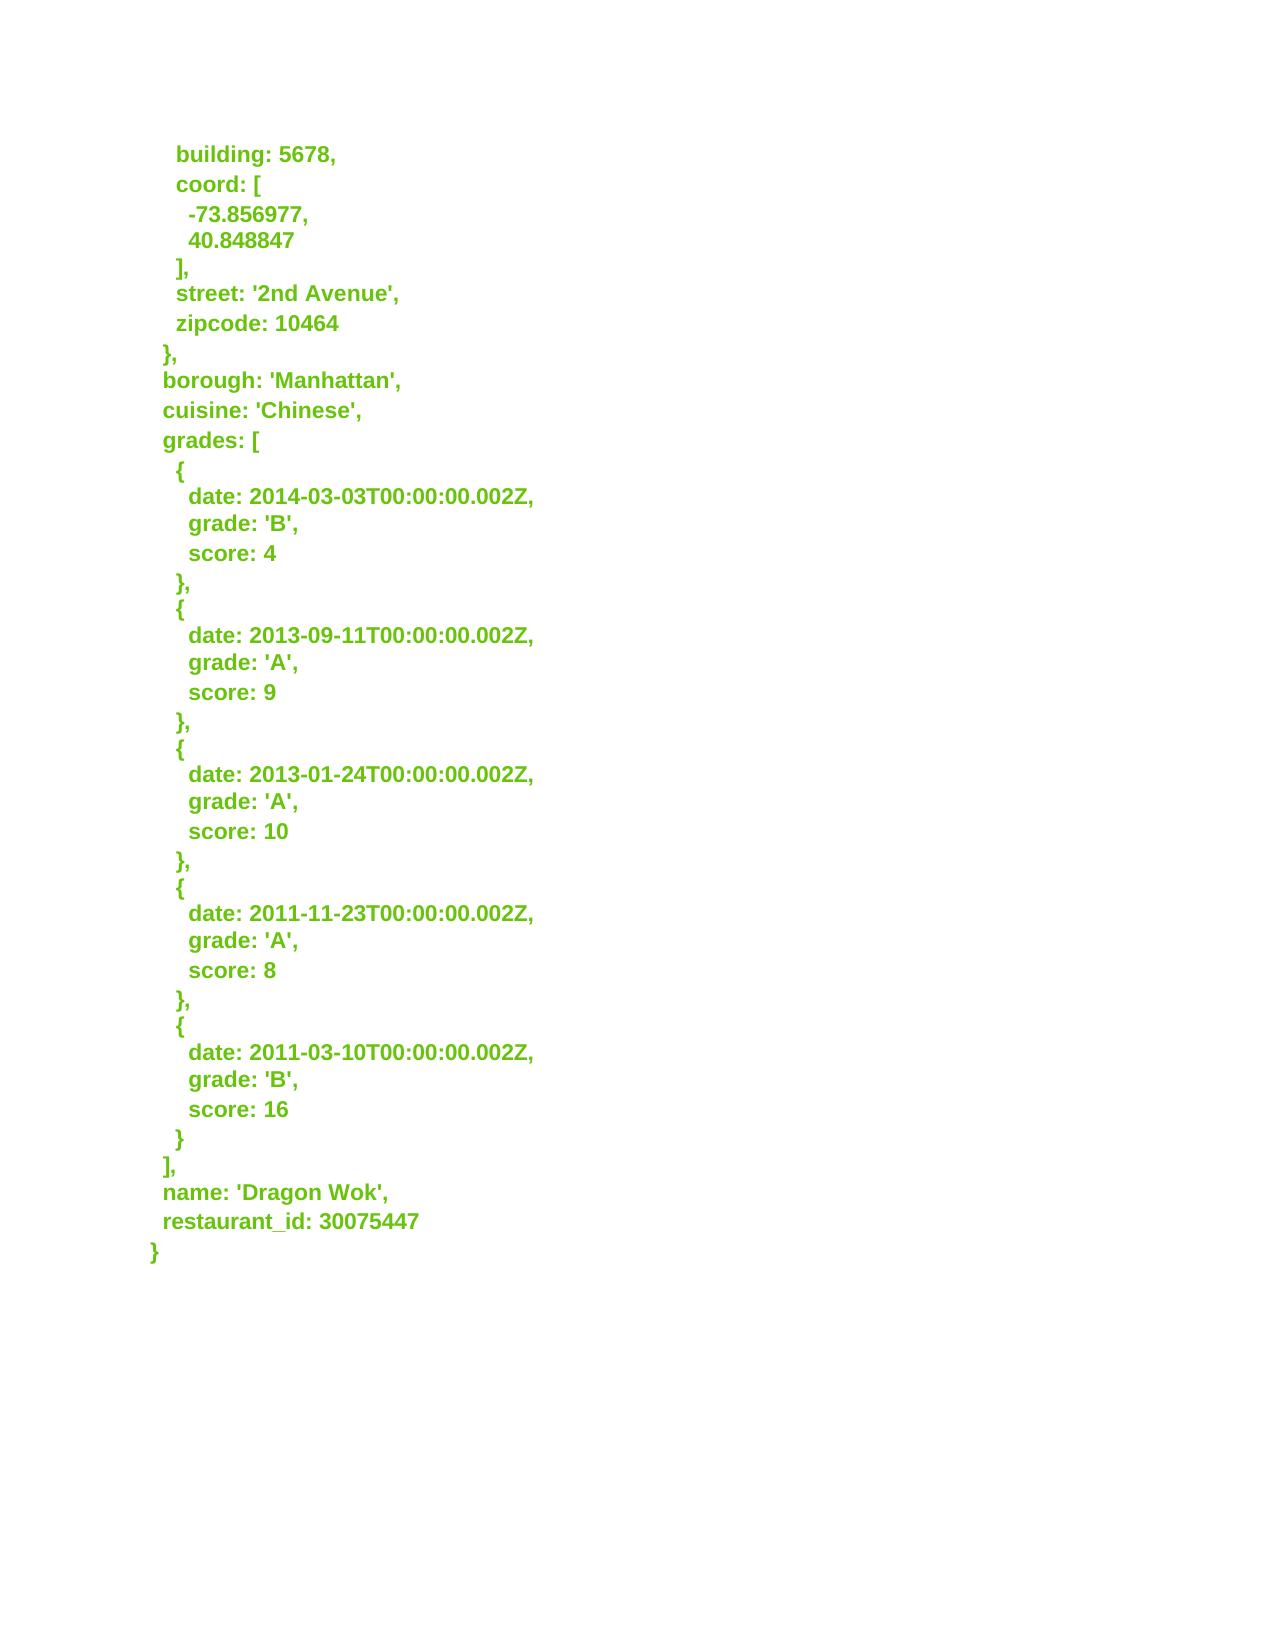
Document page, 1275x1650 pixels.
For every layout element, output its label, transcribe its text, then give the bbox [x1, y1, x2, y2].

text }, [162, 340, 1225, 367]
text date: 2013-01-24T00:00:00.002Z, [188, 761, 1225, 787]
text grade: 'A', score: 10 [188, 788, 299, 844]
text borough: 'Manhattan', cuisine: 'Chinese', grades: [ [162, 367, 402, 453]
text date: 2011-03-10T00:00:00.002Z, [188, 1039, 1225, 1066]
text { [176, 735, 1225, 761]
text }, [176, 987, 1225, 1013]
text }, [176, 848, 1225, 874]
text -73.856977, [188, 201, 1225, 227]
text } [150, 1238, 1225, 1264]
text }, [176, 570, 1225, 596]
text ], [108, 1152, 177, 1178]
text grade: 'B', score: 16 [188, 1066, 299, 1122]
text name: 'Dragon Wok', restaurant_id: 30075447 [162, 1178, 434, 1234]
text grade: 'A', score: 9 [188, 649, 299, 705]
text grade: 'A', score: 8 [188, 927, 299, 983]
text }, [176, 709, 1225, 735]
text { [176, 874, 1225, 900]
text { [176, 457, 1225, 483]
text building: 5678, coord: [ [176, 141, 386, 198]
text { [176, 1013, 1225, 1039]
text } [108, 1126, 185, 1152]
text date: 2014-03-03T00:00:00.002Z, [188, 483, 1225, 510]
text 40.848847 [188, 227, 1225, 254]
text date: 2013-09-11T00:00:00.002Z, [188, 622, 1225, 649]
text { [176, 596, 1225, 622]
text grade: 'B', score: 4 [188, 510, 299, 566]
text ], [176, 254, 1225, 280]
text street: '2nd Avenue', zipcode: 10464 [176, 280, 434, 336]
text date: 2011-11-23T00:00:00.002Z, [188, 900, 1225, 927]
